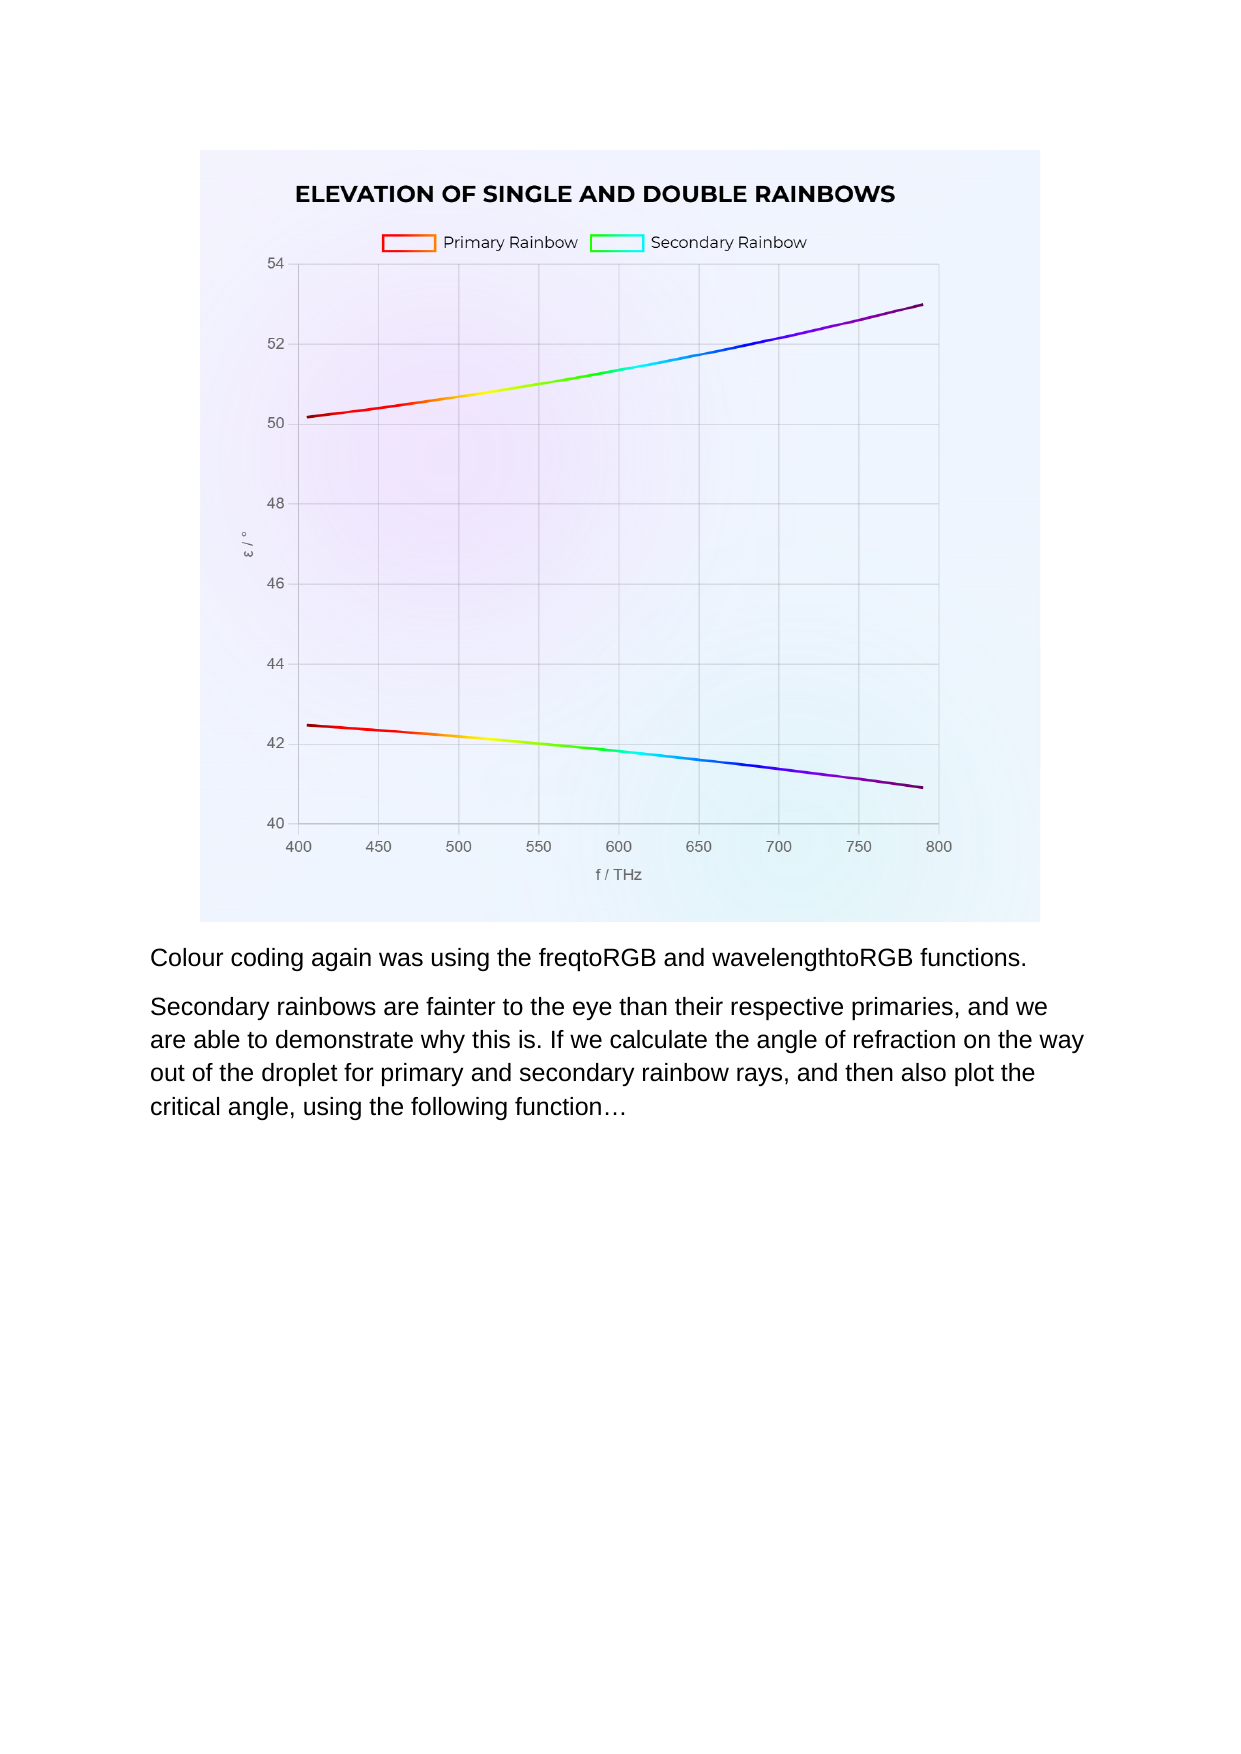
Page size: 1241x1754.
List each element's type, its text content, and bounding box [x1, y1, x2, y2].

text Secondary rainbows are fainter to the eye than their respective primaries, and we are able to demonstrate why this is. If we calculate the angle of refraction on the way out of the droplet for primary and secondary rainbow rays, and then also plot the critical angle, using the following function… [150, 992, 1090, 1120]
picture [200, 150, 1041, 922]
text Colour coding again was using the freqtoRGB and wavelengthtoRGB functions. [150, 943, 1090, 971]
